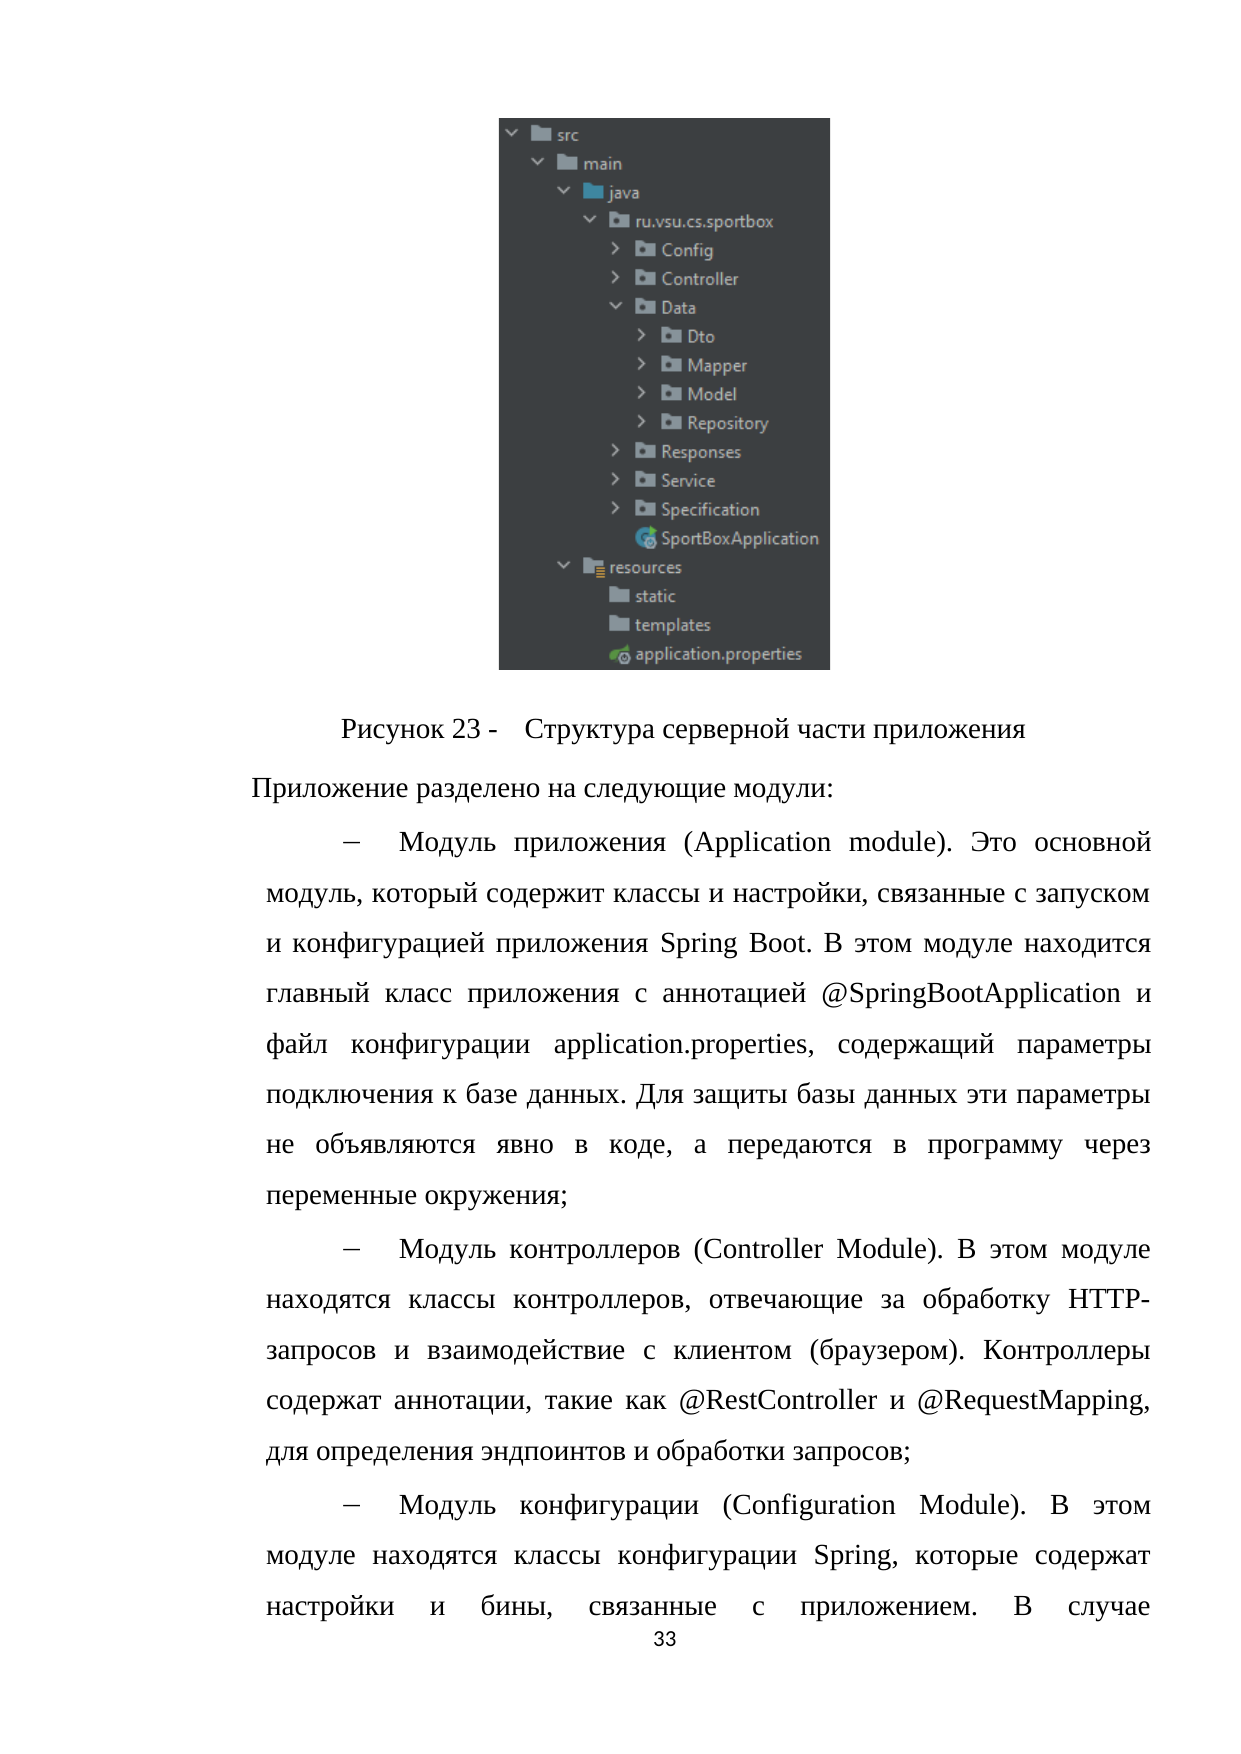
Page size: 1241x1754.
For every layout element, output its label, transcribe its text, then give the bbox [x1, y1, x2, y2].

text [266, 1487, 1152, 1621]
text Модуль приложения (Application module). Это основной модуль, который содержит классы и настройки, связанные с запуском и конфигурацией приложения Spring Boot. В этом модуле находится главный класс приложения с аннотацией @SpringBootApplication и файл конфигурации application.properties, содержащий параметры подключения к базе данных. Для защиты базы данных эти параметры не объявляются явно в коде, а передаются в программу через переменные окружения; [266, 824, 1152, 1210]
text Модуль контроллеров (Controller Module). В этом модуле находятся классы контроллеров, отвечающие за обработку HTTP-запросов и взаимодействие с клиентом (браузером). Контроллеры содержат аннотации, такие как @RestController и @RequestMapping, для определения эндпоинтов и обработки запросов; [266, 1231, 1152, 1466]
picture [498, 118, 830, 670]
text Структура серверной части приложения [215, 711, 1152, 745]
text Приложение разделено на следующие модули: [177, 770, 1152, 803]
